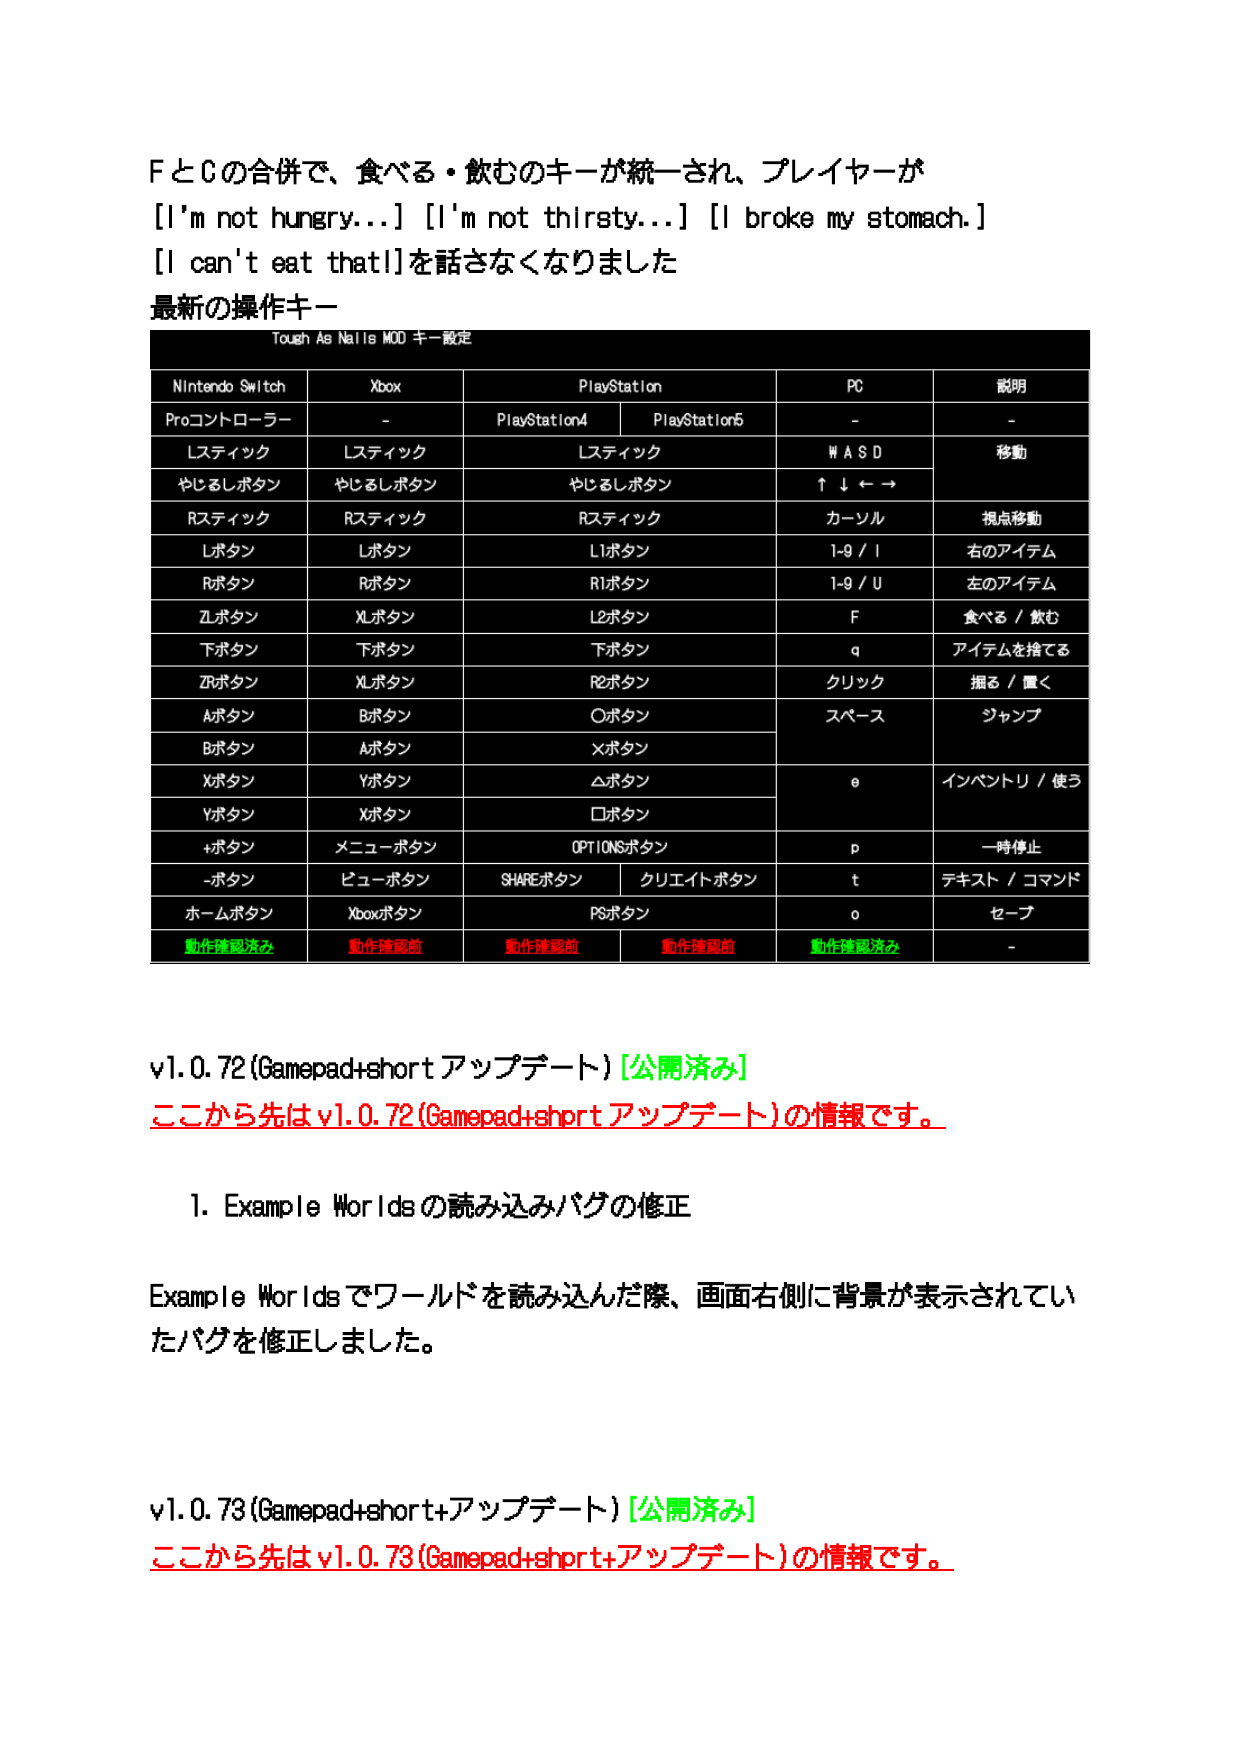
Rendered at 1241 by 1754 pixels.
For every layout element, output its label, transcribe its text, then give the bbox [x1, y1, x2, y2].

text 最新の操作キー [150, 285, 1090, 324]
text ここから先はv1.0.73(Gamepad+shprt+アップデート)の情報です。 [150, 1535, 1090, 1575]
list Example Worldsの読み込みバグの修正 [187, 1184, 1090, 1223]
text ここから先はv1.0.72(Gamepad+shprtアップデート)の情報です。 [150, 1094, 1090, 1133]
subtitle v1.0.73(Gamepad+short+アップデート)[公開済み] [150, 1488, 1090, 1527]
text Example Worldsでワールドを読み込んだ際、画面右側に背景が表示されていたバグを修正しました。 [150, 1274, 1090, 1358]
subtitle v1.0.72(Gamepad+shortアップデート)[公開済み] [150, 1046, 1090, 1085]
text [I’m not hungry...] [I'm not thirsty...] [I broke my stomach.] [150, 195, 1090, 234]
picture [150, 330, 1091, 964]
text [I can't eat that!]を話さなくなりました [150, 240, 1090, 279]
text FとCの合併で、食べる・飲むのキーが統一され、プレイヤーが [150, 150, 1090, 189]
